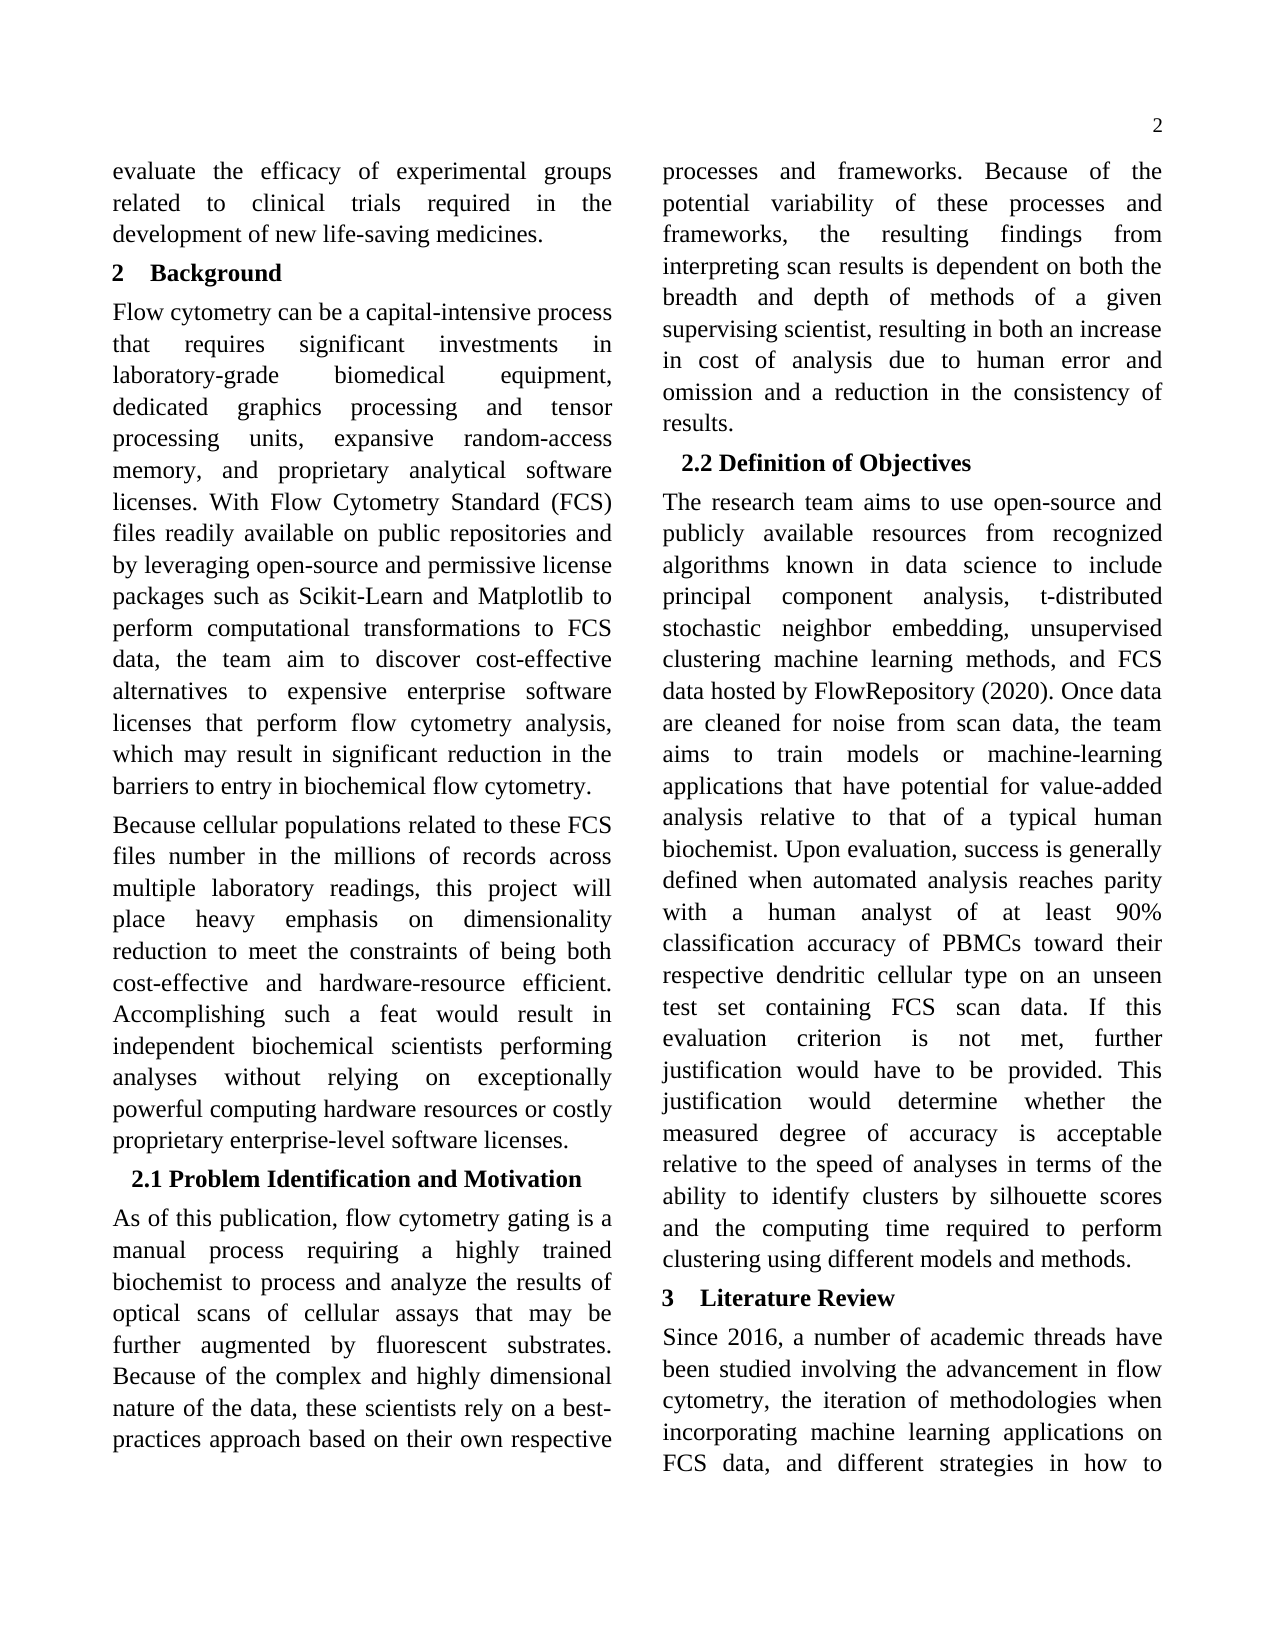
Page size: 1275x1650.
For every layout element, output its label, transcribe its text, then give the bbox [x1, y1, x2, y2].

text Because cellular populations related to these FCS files number in the millions of records across multiple laboratory readings, this project will place heavy emphasis on dimensionality reduction to meet the constraints of being both cost-effective and hardware-resource efficient. Accomplishing such a feat would result in independent biochemical scientists performing analyses without relying on exceptionally powerful computing hardware resources or costly proprietary enterprise-level software licenses. [112, 810, 612, 1154]
text Flow cytometry can be a capital-intensive process that requires significant investments in laboratory-grade biomedical equipment, dedicated graphics processing and tensor processing units, expansive random-access memory, and proprietary analytical software licenses. With Flow Cytometry Standard (FCS) files readily available on public repositories and by leveraging open-source and permissive license packages such as Scikit-Learn and Matplotlib to perform computational transformations to FCS data, the team aim to discover cost-effective alternatives to expensive enterprise software licenses that perform flow cytometry analysis, which may result in significant reduction in the barriers to entry in biochemical flow cytometry. [112, 297, 612, 799]
text 2 Background [111, 258, 612, 287]
text 2.2 Definition of Objectives [681, 448, 1162, 476]
text As of this publication, flow cytometry gating is a manual process requiring a highly trained biochemist to process and analyze the results of optical scans of cellular assays that may be further augmented by fluorescent substrates. Because of the complex and highly dimensional nature of the data, these scientists rely on a best-practices approach based on their own respective processes and frameworks. Because of the potential variability of these processes and frameworks, the resulting findings from interpreting scan results is dependent on both the breadth and depth of methods of a given supervising scientist, resulting in both an increase in cost of analysis due to human error and omission and a reduction in the consistency of results. [662, 156, 1162, 437]
text The research team aims to use open-source and publicly available resources from recognized algorithms known in data science to include principal component analysis, t-distributed stochastic neighbor embedding, unsupervised clustering machine learning methods, and FCS data hosted by FlowRepository (2020). Once data are cleaned for noise from scan data, the team aims to train models or machine-learning applications that have potential for value-added analysis relative to that of a typical human biochemist. Upon evaluation, success is generally defined when automated analysis reaches parity with a human analyst of at least 90% classification accuracy of PBMCs toward their respective dendritic cellular type on an unseen test set containing FCS scan data. If this evaluation criterion is not met, further justification would have to be provided. This justification would determine whether the measured degree of accuracy is acceptable relative to the speed of analyses in terms of the ability to identify clusters by silhouette scores and the computing time required to perform clustering using different models and methods. [662, 487, 1162, 1273]
text As of this publication, flow cytometry gating is a manual process requiring a highly trained biochemist to process and analyze the results of optical scans of cellular assays that may be further augmented by fluorescent substrates. Because of the complex and highly dimensional nature of the data, these scientists rely on a best-practices approach based on their own respective processes and frameworks. Because of the potential variability of these processes and frameworks, the resulting findings from interpreting scan results is dependent on both the breadth and depth of methods of a given supervising scientist, resulting in both an increase in cost of analysis due to human error and omission and a reduction in the consistency of results. [112, 1203, 612, 1453]
text 2.1 Problem Identification and Motivation [131, 1164, 612, 1193]
text 3 Literature Review [661, 1283, 1162, 1312]
